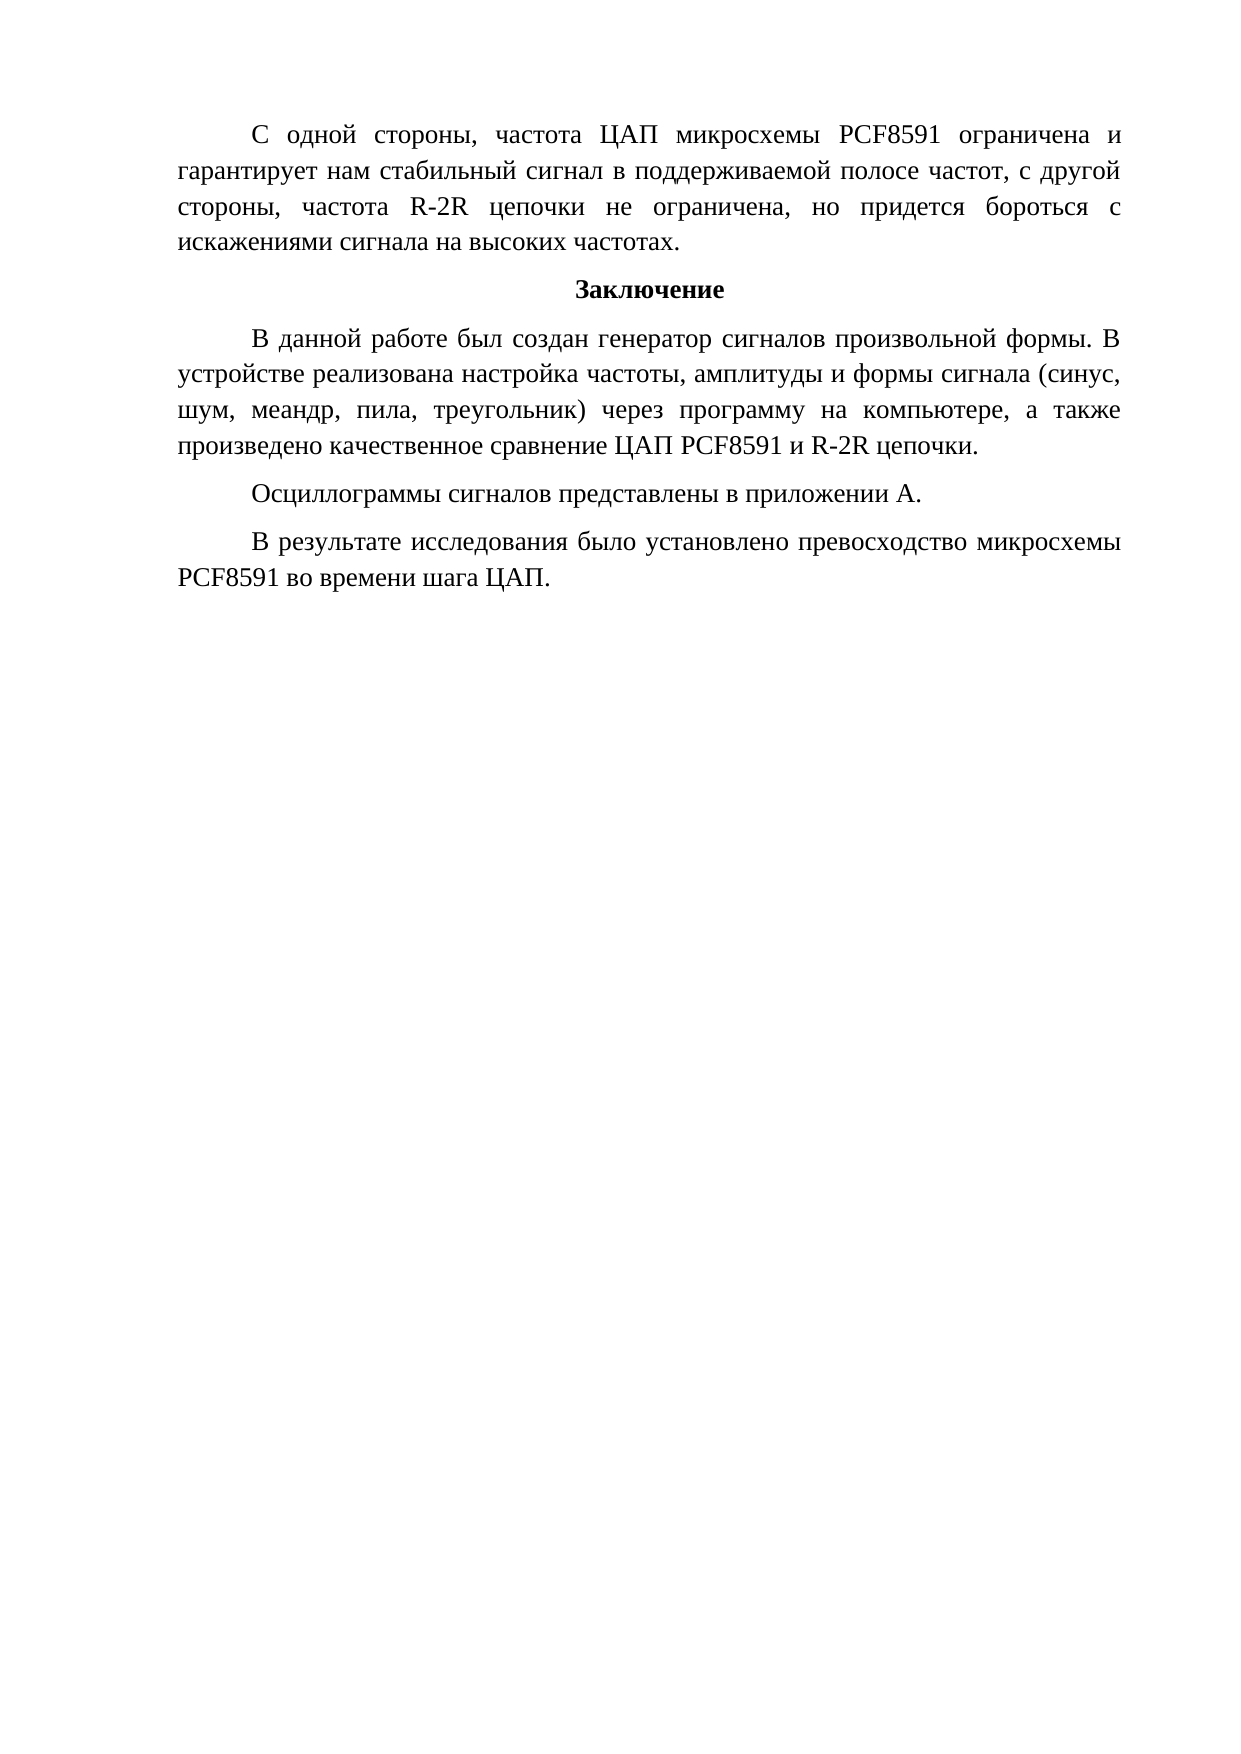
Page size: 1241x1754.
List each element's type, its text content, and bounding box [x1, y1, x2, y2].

text С одной стороны, частота ЦАП микросхемы PCF8591 ограничена и гарантирует нам стабильный сигнал в поддерживаемой полосе частот, с другой стороны, частота R-2R цепочки не ограничена, но придется бороться с искажениями сигнала на высоких частотах. [177, 118, 1122, 256]
text В данной работе был создан генератор сигналов произвольной формы. В устройстве реализована настройка частоты, амплитуды и формы сигнала (синус, шум, меандр, пила, треугольник) через программу на компьютере, а также произведено качественное сравнение ЦАП PCF8591 и R-2R цепочки. [177, 322, 1122, 460]
text В результате исследования было установлено превосходство микросхемы PCF8591 во времени шага ЦАП. [177, 525, 1122, 592]
subtitle Заключение [177, 273, 1122, 305]
text Осциллограммы сигналов представлены в приложении А. [177, 477, 1122, 508]
